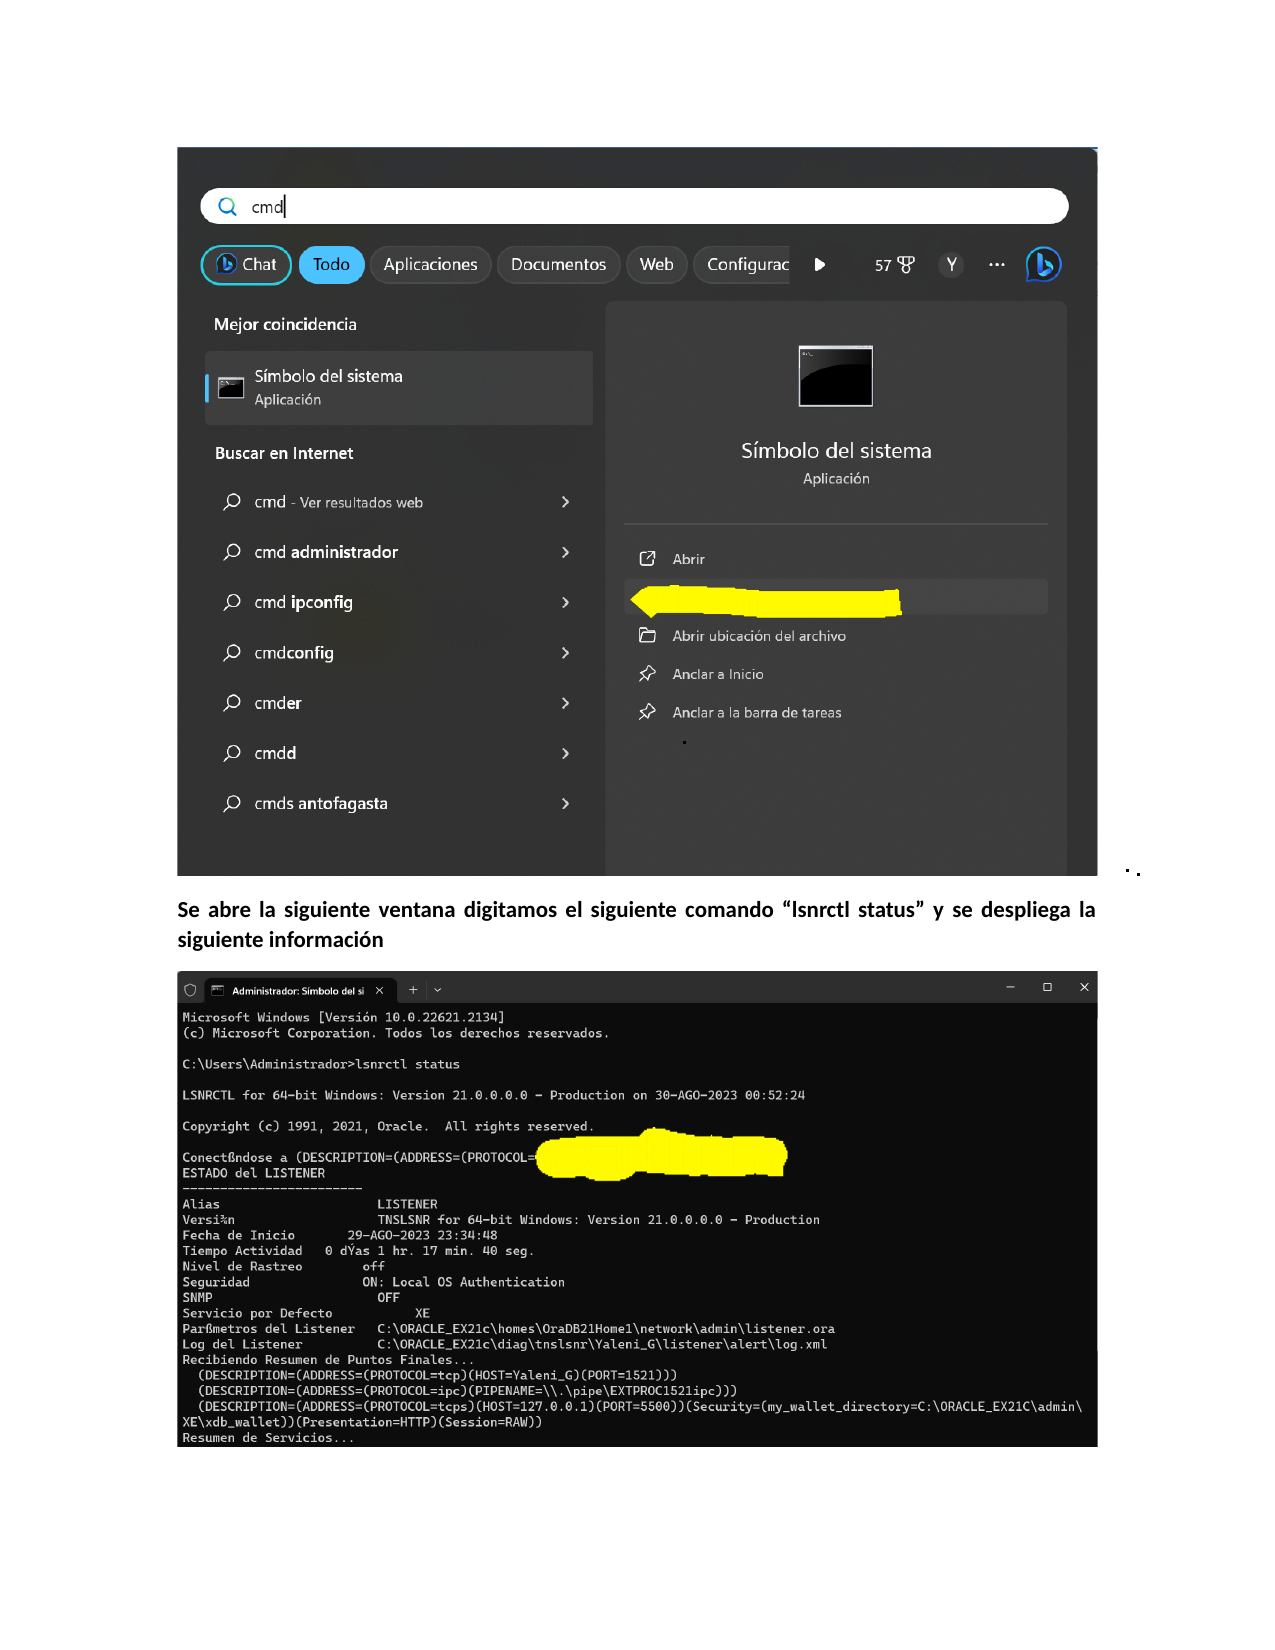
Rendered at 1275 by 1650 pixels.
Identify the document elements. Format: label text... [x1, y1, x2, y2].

picture [177, 147, 1098, 876]
text Se abre la siguiente ventana digitamos el siguiente comando “lsnrctl status” y se despliega la siguiente información [177, 895, 1098, 953]
picture [177, 971, 1098, 1447]
